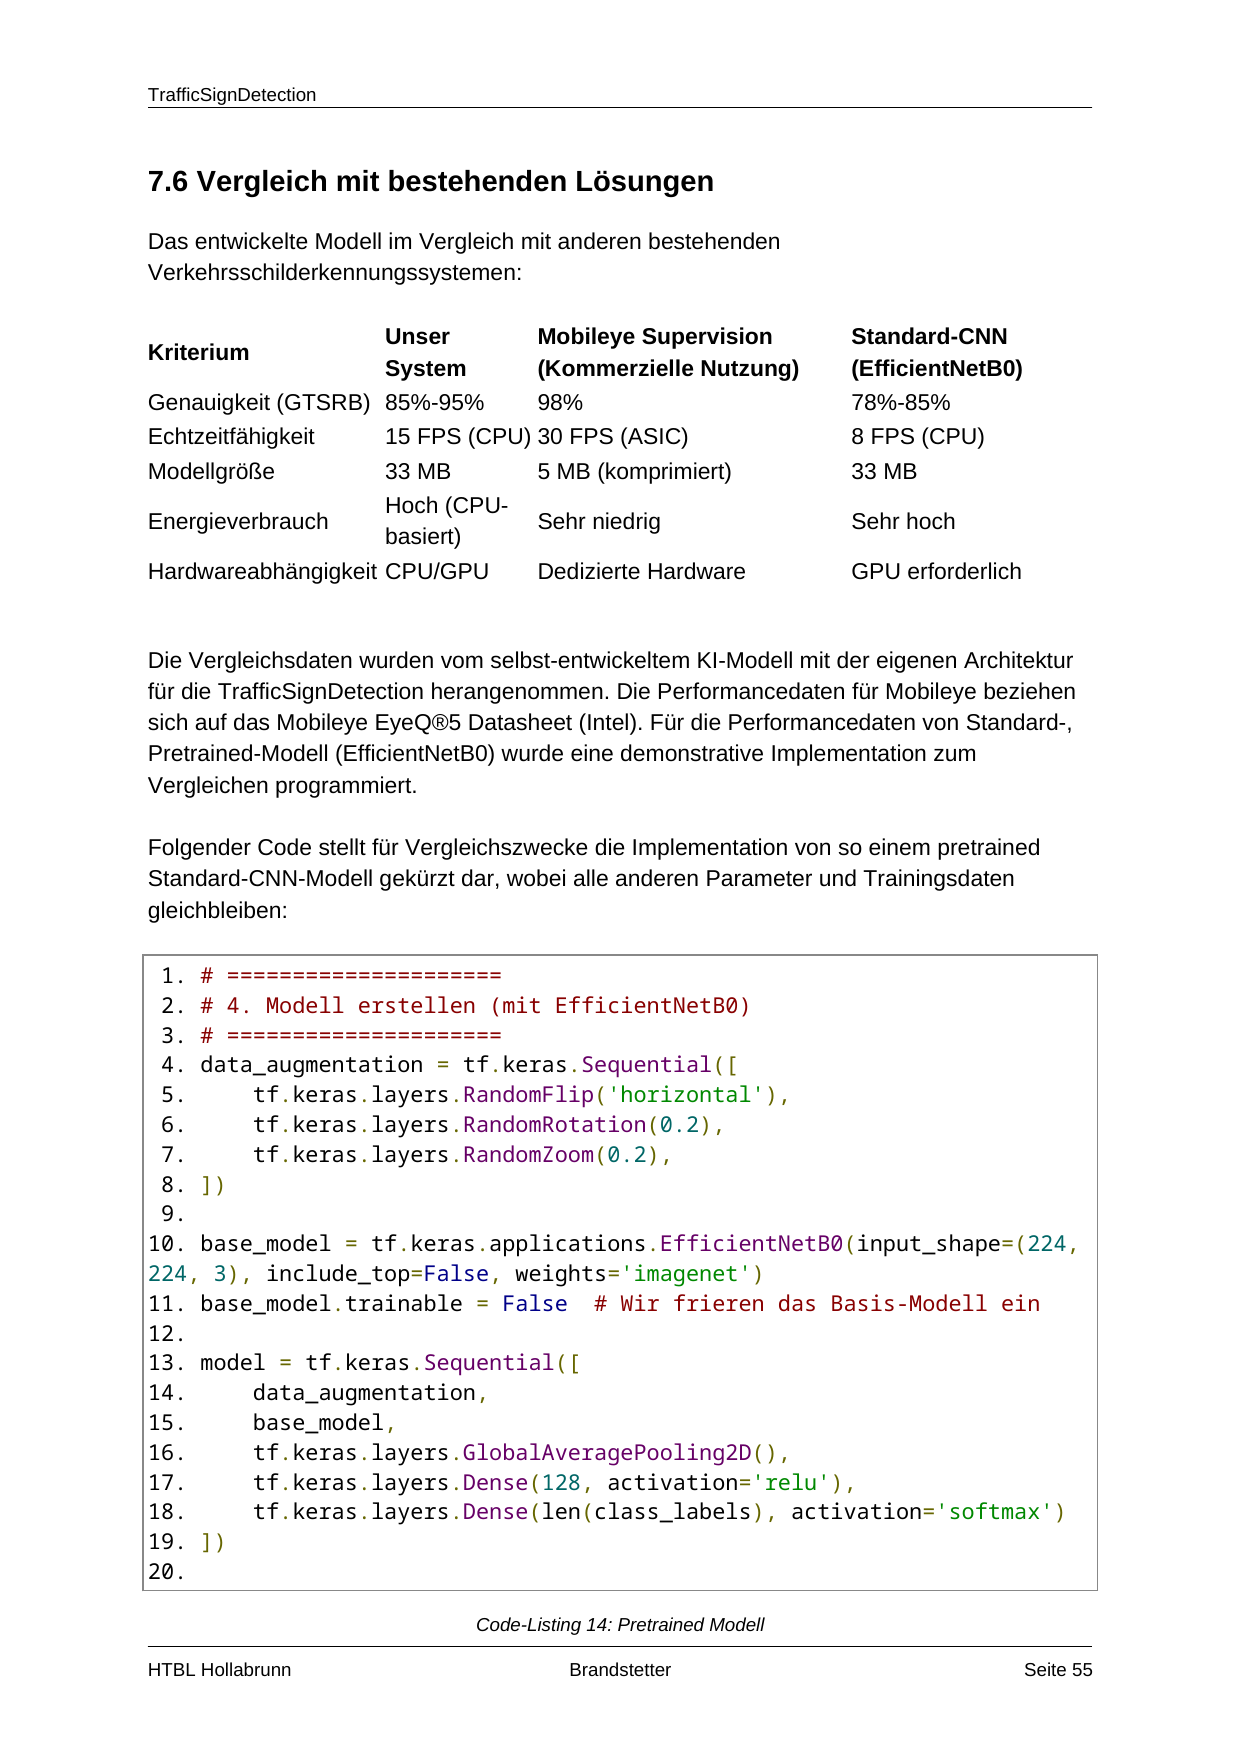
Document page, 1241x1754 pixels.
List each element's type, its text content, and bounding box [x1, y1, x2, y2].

table_cell 15 FPS (CPU) [383, 417, 536, 451]
text 7. tf.keras.layers.RandomZoom(0.2), [148, 1139, 1092, 1168]
text 12. [148, 1317, 1092, 1347]
text Code-Listing 14: Pretrained Modell [148, 1604, 1092, 1635]
table_cell Modellgröße [146, 451, 383, 486]
text 5. tf.keras.layers.RandomFlip('horizontal'), [148, 1079, 1092, 1109]
text 16. tf.keras.layers.GlobalAveragePooling2D(), [148, 1437, 1092, 1466]
table_cell Energieverbrauch [146, 486, 383, 551]
text 2. # 4. Modell erstellen (mit EfficientNetB0) [148, 990, 1092, 1019]
text 18. tf.keras.layers.Dense(len(class_labels), activation='softmax') [148, 1496, 1092, 1526]
table_cell 8 FPS (CPU) [850, 417, 1100, 451]
text 15. base_model, [148, 1407, 1092, 1437]
table_cell 33 MB [383, 451, 536, 486]
table_cell 98% [536, 383, 849, 417]
table_cell 78%-85% [850, 383, 1100, 417]
table_cell Sehr niedrig [536, 486, 849, 551]
table_cell 5 MB (komprimiert) [536, 451, 849, 486]
text 19. ]) [148, 1526, 1092, 1550]
subtitle Vergleich mit bestehenden Lösungen [148, 164, 1092, 198]
table_header Unser System [383, 317, 536, 382]
text 17. tf.keras.layers.Dense(128, activation='relu'), [148, 1466, 1092, 1496]
text 10. base_model = tf.keras.applications.EfficientNetB0(input_shape=(224, 224, 3), include_top=False, weights='imagenet') [148, 1228, 1092, 1288]
table_cell 33 MB [850, 451, 1100, 486]
table_cell Echtzeitfähigkeit [146, 417, 383, 451]
text 11. base_model.trainable = False # Wir frieren das Basis-Modell ein [148, 1288, 1092, 1317]
text 9. [148, 1198, 1092, 1228]
text 20. [144, 1550, 1097, 1590]
table_header Kriterium [146, 317, 383, 382]
table_cell Hoch (CPU-basiert) [383, 486, 536, 551]
text 4. data_augmentation = tf.keras.Sequential([ [148, 1049, 1092, 1079]
text 14. data_augmentation, [148, 1377, 1092, 1407]
text 6. tf.keras.layers.RandomRotation(0.2), [148, 1109, 1092, 1139]
table_cell Dedizierte Hardware [536, 551, 849, 586]
table_cell 85%-95% [383, 383, 536, 417]
table_cell 30 FPS (ASIC) [536, 417, 849, 451]
table_cell GPU erforderlich [850, 551, 1100, 586]
table_cell CPU/GPU [383, 551, 536, 586]
table_cell Hardwareabhängigkeit [146, 551, 383, 586]
text Die Vergleichsdaten wurden vom selbst-entwickeltem KI-Modell mit der eigenen Architektur für die TrafficSignDetection herangenommen. Die Performancedaten für Mobileye beziehen sich auf das Mobileye EyeQ®5 Datasheet (Intel). Für die Performancedaten von Standard-, Pretrained-Modell (EfficientNetB0) wurde eine demonstrative Implementation zum Vergleichen programmiert. [148, 642, 1092, 798]
table_header Mobileye Supervision (Kommerzielle Nutzung) [536, 317, 849, 382]
text Das entwickelte Modell im Vergleich mit anderen bestehenden Verkehrsschilderkennungssystemen: [148, 223, 1092, 286]
table_cell Genauigkeit (GTSRB) [146, 383, 383, 417]
table_header Standard-CNN (EfficientNetB0) [850, 317, 1100, 382]
text 3. # ===================== [148, 1019, 1092, 1049]
text 1. # ===================== [144, 956, 1097, 990]
text 13. model = tf.keras.Sequential([ [148, 1347, 1092, 1377]
table_cell Sehr hoch [850, 486, 1100, 551]
text Folgender Code stellt für Vergleichszwecke die Implementation von so einem pretrained Standard-CNN-Modell gekürzt dar, wobei alle anderen Parameter und Trainingsdaten gleichbleiben: [148, 829, 1092, 923]
text 8. ]) [148, 1168, 1092, 1198]
